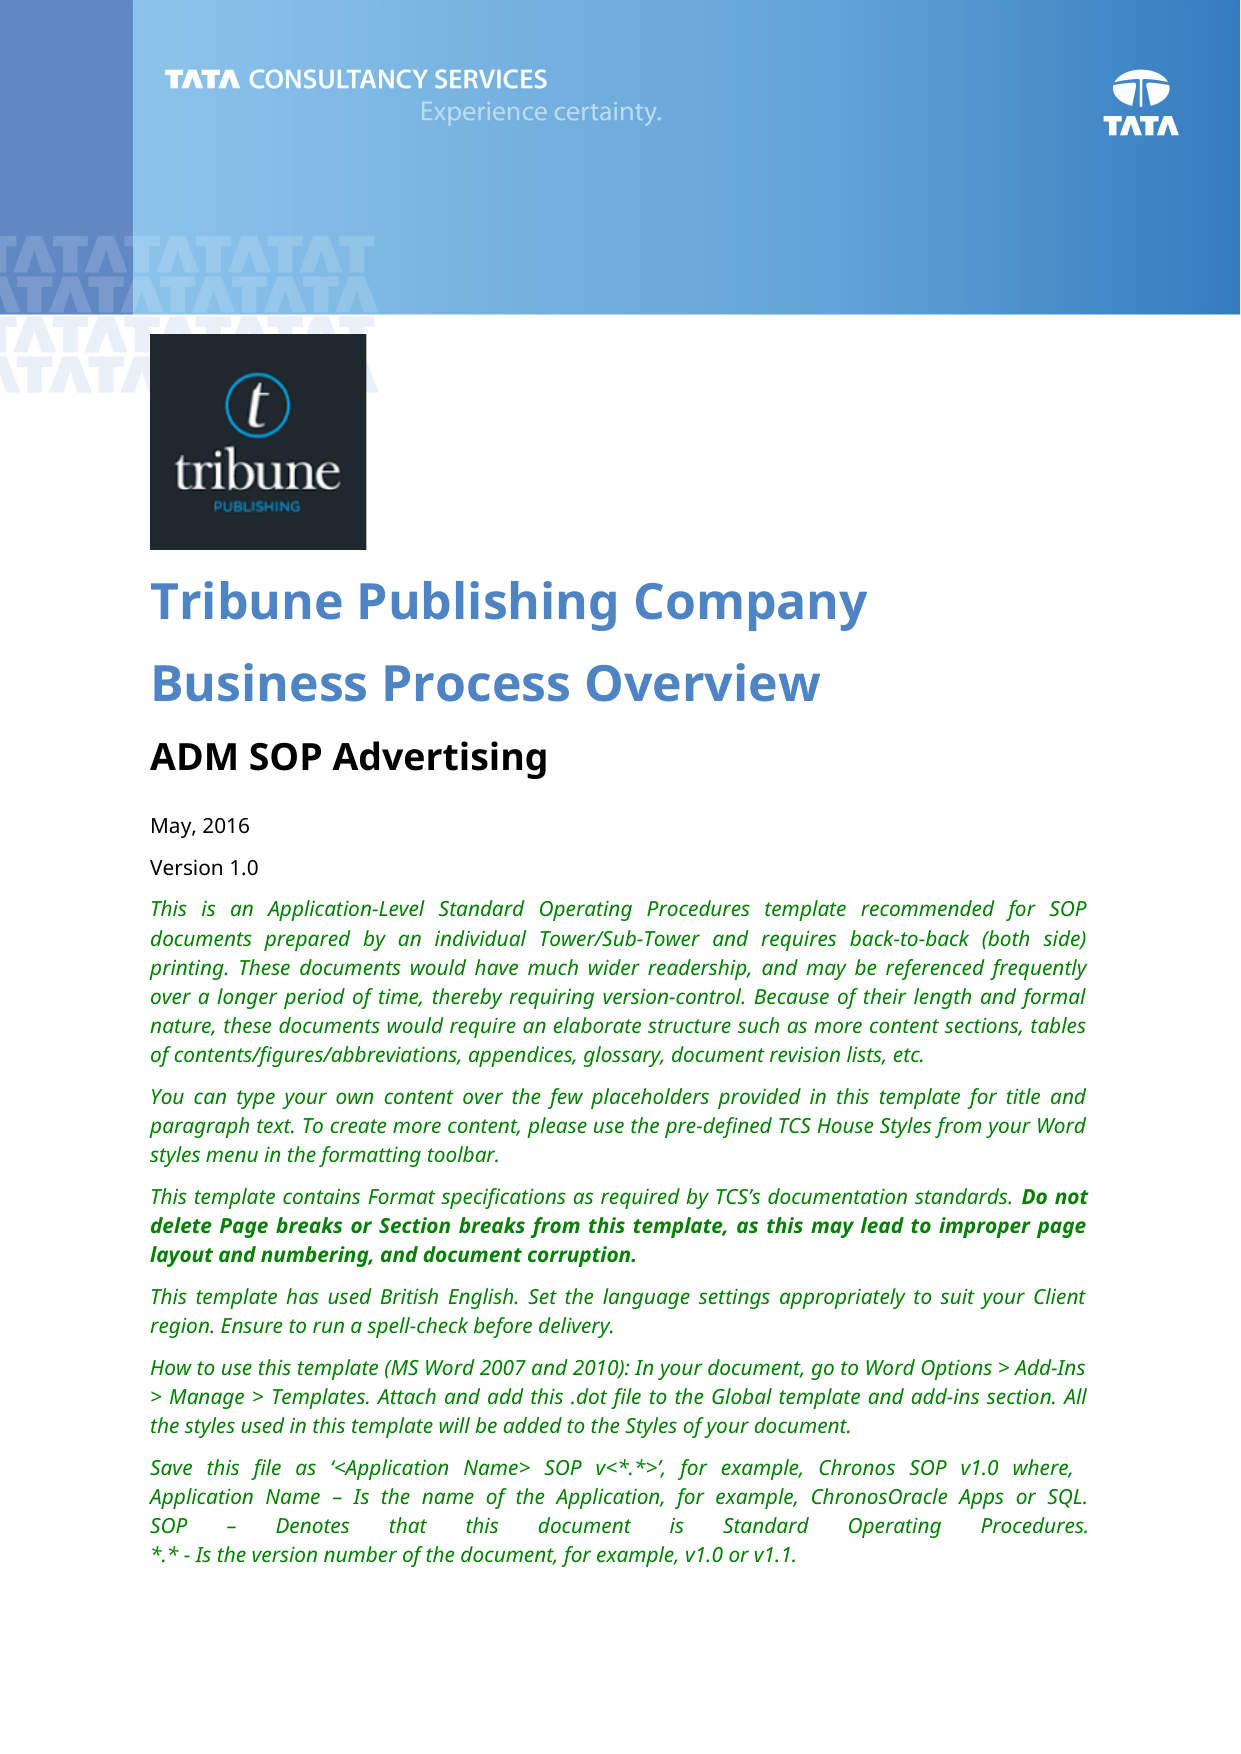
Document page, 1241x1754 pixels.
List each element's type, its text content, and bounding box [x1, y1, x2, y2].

text Business Process Overview [150, 648, 1090, 716]
text Tribune Publishing Company [150, 566, 1090, 634]
text ADM SOP Advertising [150, 731, 1090, 782]
text This template has used British English. Set the language settings appropriately to suit your Client region. Ensure to run a spell-check before delivery. [150, 1281, 1090, 1339]
text May, 2016 [150, 810, 1090, 839]
text How to use this template (MS Word 2007 and 2010): In your document, go to Word Options > Add-Ins > Manage > Templates. Attach and add this .dot file to the Global template and add-ins section. All the styles used in this template will be added to the Styles of your document. [150, 1352, 1090, 1439]
text This is an Application-Level Standard Operating Procedures template recommended for SOP documents prepared by an individual Tower/Sub-Tower and requires back-to-back (both side) printing. These documents would have much wider readership, and may be referenced frequently over a longer period of time, thereby requiring version-control. Because of their length and formal nature, these documents would require an elaborate structure such as more content sections, tables of contents/figures/abbreviations, appendices, glossary, document revision lists, etc. [150, 893, 1090, 1068]
text You can type your own content over the few placeholders provided in this template for title and paragraph text. To create more content, please use the pre-defined TCS House Styles from your Word styles menu in the formatting toolbar. [150, 1081, 1090, 1168]
text This template contains Format specifications as required by TCS’s documentation standards. Do not delete Page breaks or Section breaks from this template, as this may lead to improper page layout and numbering, and document corruption. [150, 1181, 1090, 1268]
text Version 1.0 [150, 852, 1090, 881]
text Save this file as ‘<Application Name> SOP v<*.*>’, for example, Chronos SOP v1.0 where, Application Name – Is the name of the Application, for example, ChronosOracle Apps or SQL. SOP – Denotes that this document is Standard Operating Procedures. *.* - Is the version number of the document, for example, v1.0 or v1.1. [150, 1452, 1090, 1568]
picture [0, 0, 1241, 550]
